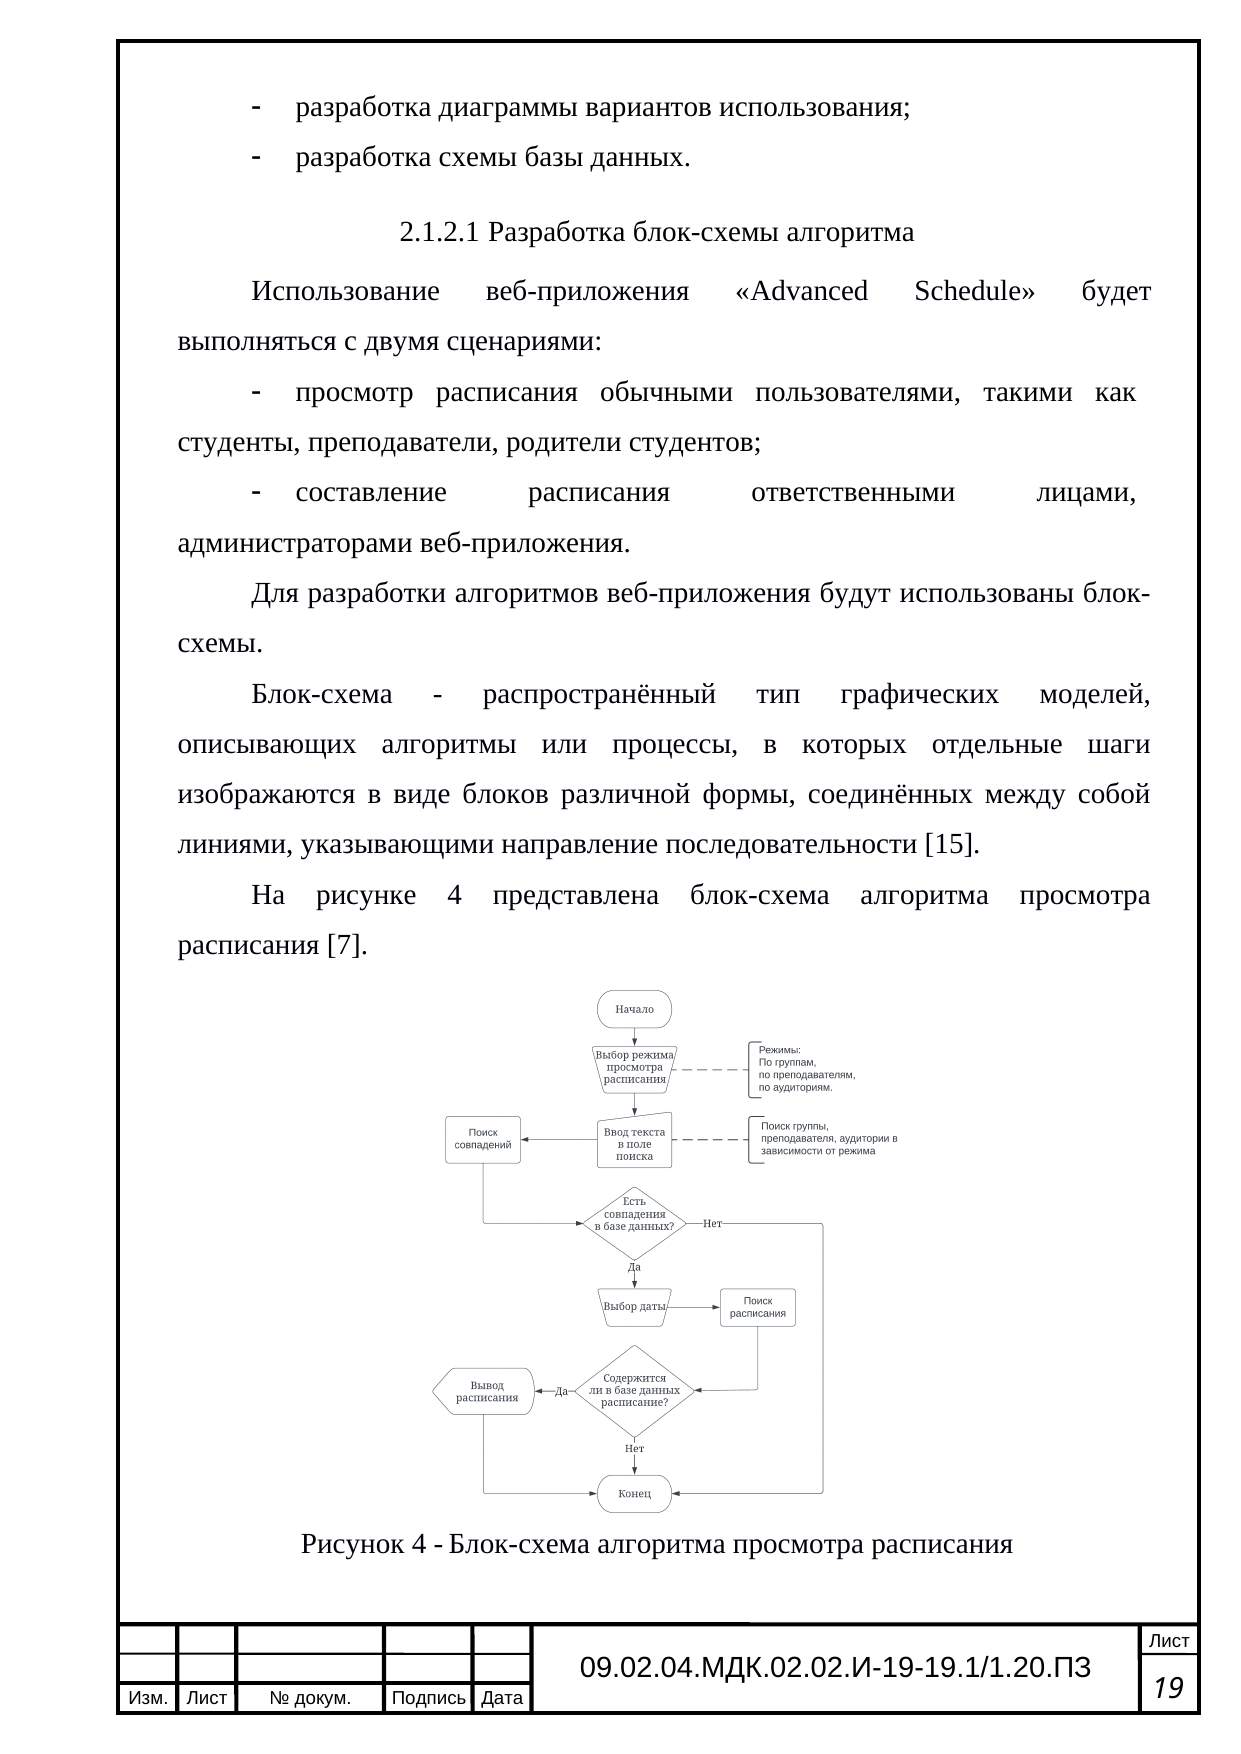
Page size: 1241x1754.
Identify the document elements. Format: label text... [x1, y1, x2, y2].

list составление расписания ответственными лицами, администраторами веб-приложения. [177, 474, 1137, 558]
list разработка диаграммы вариантов использования; [177, 89, 1137, 122]
list просмотр расписания обычными пользователями, такими как студенты, преподаватели, родители студентов; [177, 374, 1137, 458]
picture [431, 990, 898, 1514]
text Использование веб-приложения «Advanced Schedule» будет выполняться с двумя сценариями: [177, 273, 1152, 357]
text Для разработки алгоритмов веб-приложения будут использованы блок-схемы. [177, 575, 1152, 659]
text На рисунке 4 представлена блок-схема алгоритма просмотра расписания [7]. [177, 877, 1152, 961]
text Блок-схема - распространённый тип графических моделей, описывающих алгоритмы или процессы, в которых отдельные шаги изображаются в виде блоков различной формы, соединённых между собой линиями, указывающими направление последовательности [15]. [177, 676, 1152, 860]
text Блок-схема алгоритма просмотра расписания [177, 1526, 1137, 1560]
subtitle Разработка блок-схемы алгоритма [177, 214, 1137, 248]
list разработка схемы базы данных. [177, 139, 1137, 173]
